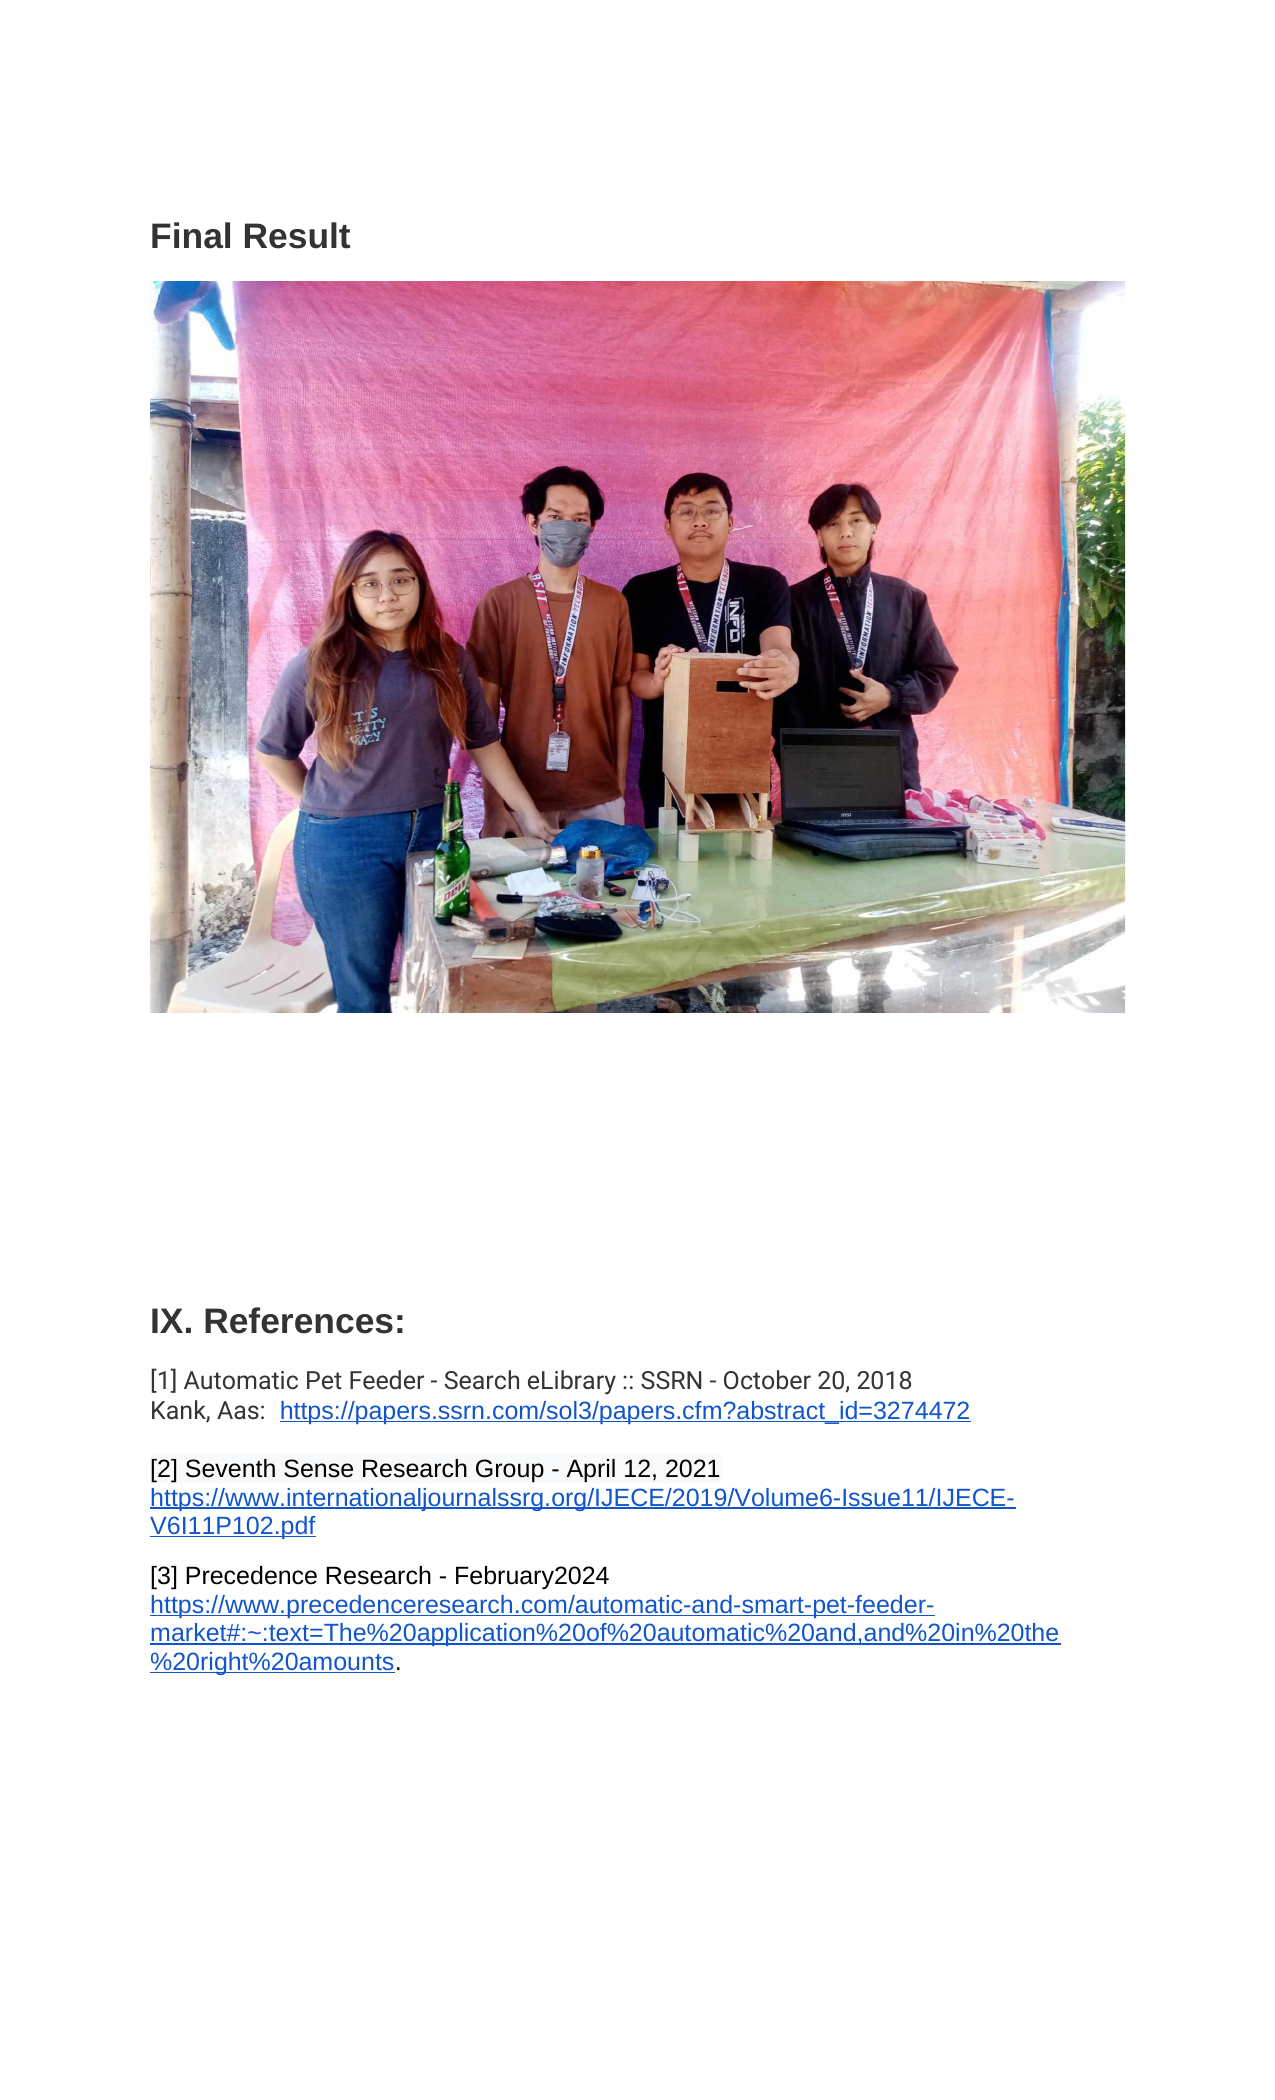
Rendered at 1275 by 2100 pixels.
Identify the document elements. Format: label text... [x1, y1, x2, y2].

text [2] Seventh Sense Research Group - April 12, 2021 https://www.internationaljournalssrg.org/IJECE/2019/Volume6-Issue11/IJECE-V6I11P102.pdf [150, 1454, 1125, 1540]
text Kank, Aas: https://papers.ssrn.com/sol3/papers.cfm?abstract_id=3274472 [150, 1396, 1125, 1425]
text [1] Automatic Pet Feeder - Search eLibrary :: SSRN - October 20, 2018 [150, 1366, 1125, 1396]
picture [150, 281, 1125, 1013]
text Final Result [150, 216, 1125, 256]
text [3] Precedence Research - February2024 [150, 1561, 1125, 1590]
text IX. References: [150, 1301, 1125, 1341]
text https://www.precedenceresearch.com/automatic-and-smart-pet-feeder-market#:~:text=The%20application%20of%20automatic%20and,and%20in%20the%20right%20amounts. [150, 1590, 1125, 1676]
